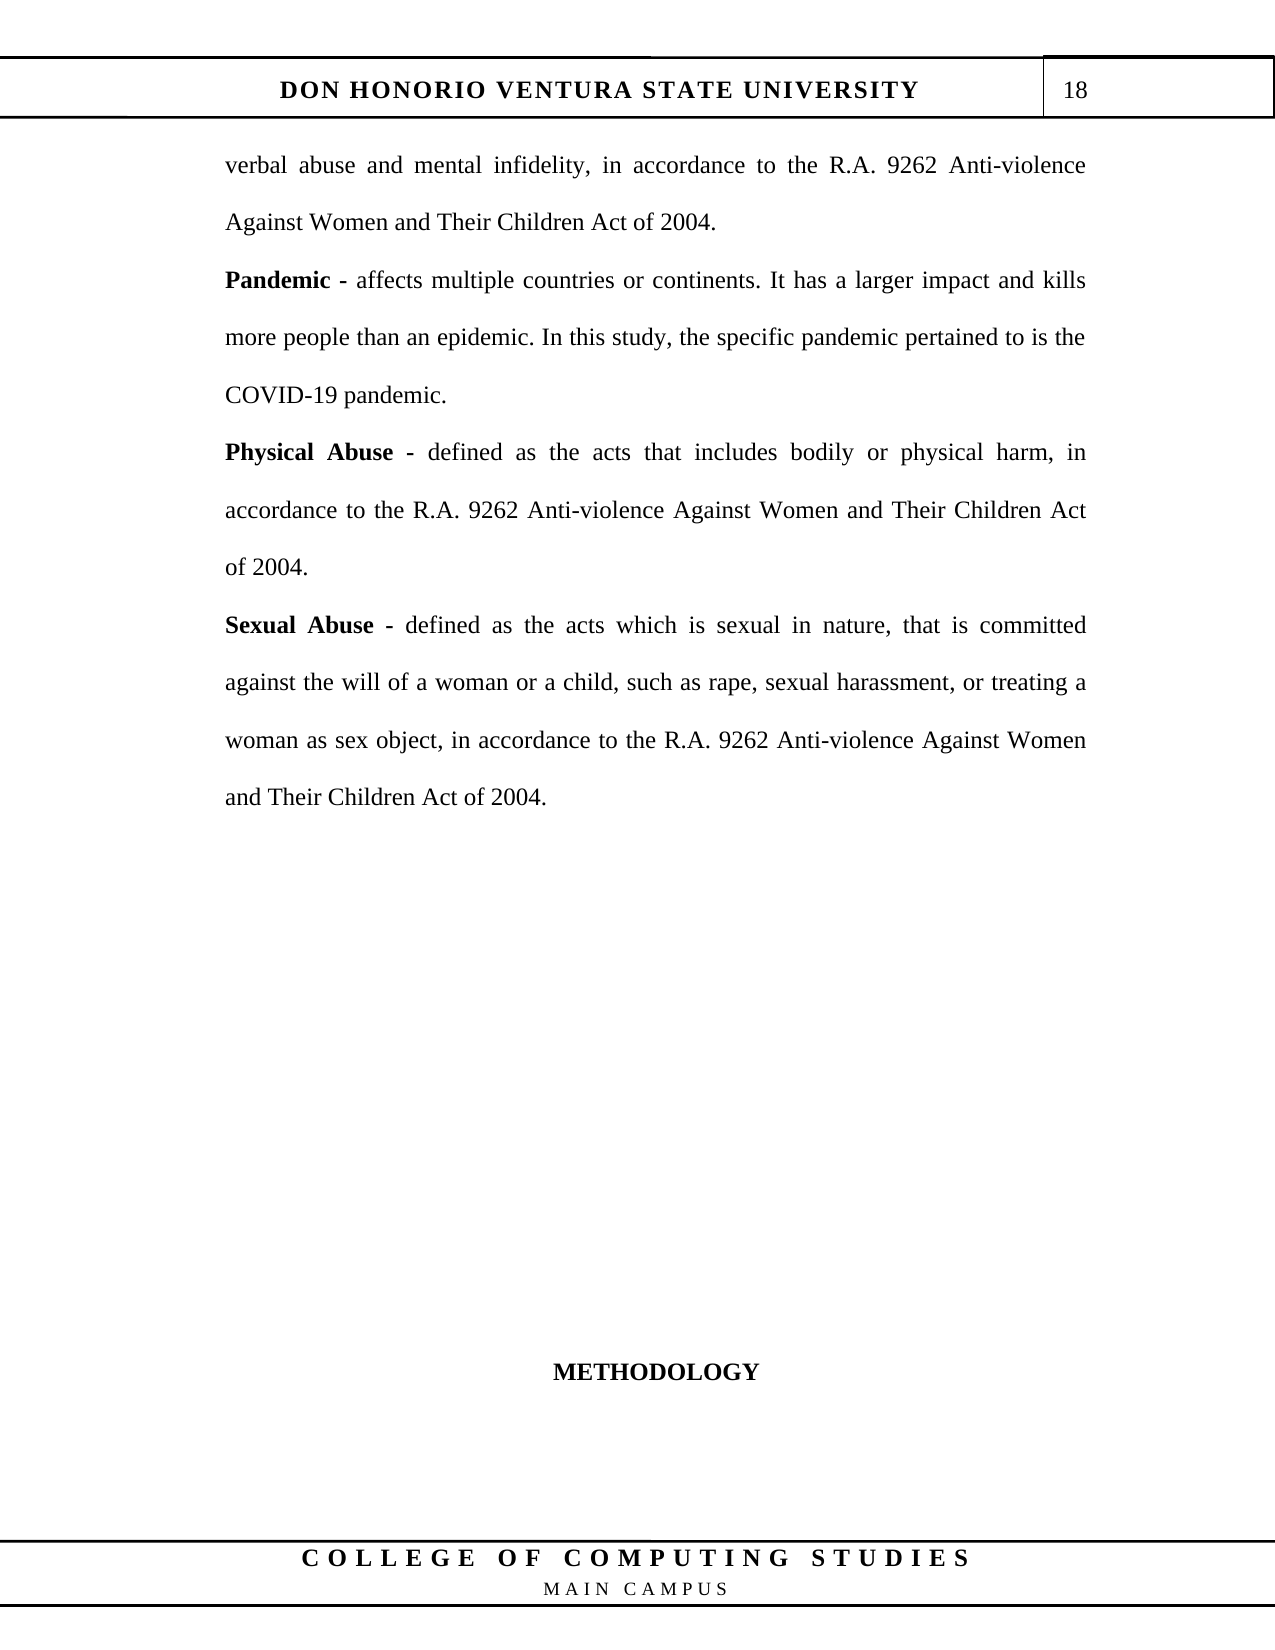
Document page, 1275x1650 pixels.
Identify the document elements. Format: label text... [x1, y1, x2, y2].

text METHODOLOGY [225, 1357, 1087, 1386]
text Physical Abuse - defined as the acts that includes bodily or physical harm, in accordance to the R.A. 9262 Anti-violence Against Women and Their Children Act of 2004. [225, 437, 1087, 581]
text Pandemic - affects multiple countries or continents. It has a larger impact and kills more people than an epidemic. In this study, the specific pandemic pertained to is the COVID-19 pandemic. [225, 265, 1087, 409]
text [225, 150, 1087, 236]
text Sexual Abuse - defined as the acts which is sexual in nature, that is committed against the will of a woman or a child, such as rape, sexual harassment, or treating a woman as sex object, in accordance to the R.A. 9262 Anti-violence Against Women and Their Children Act of 2004. [225, 610, 1087, 811]
